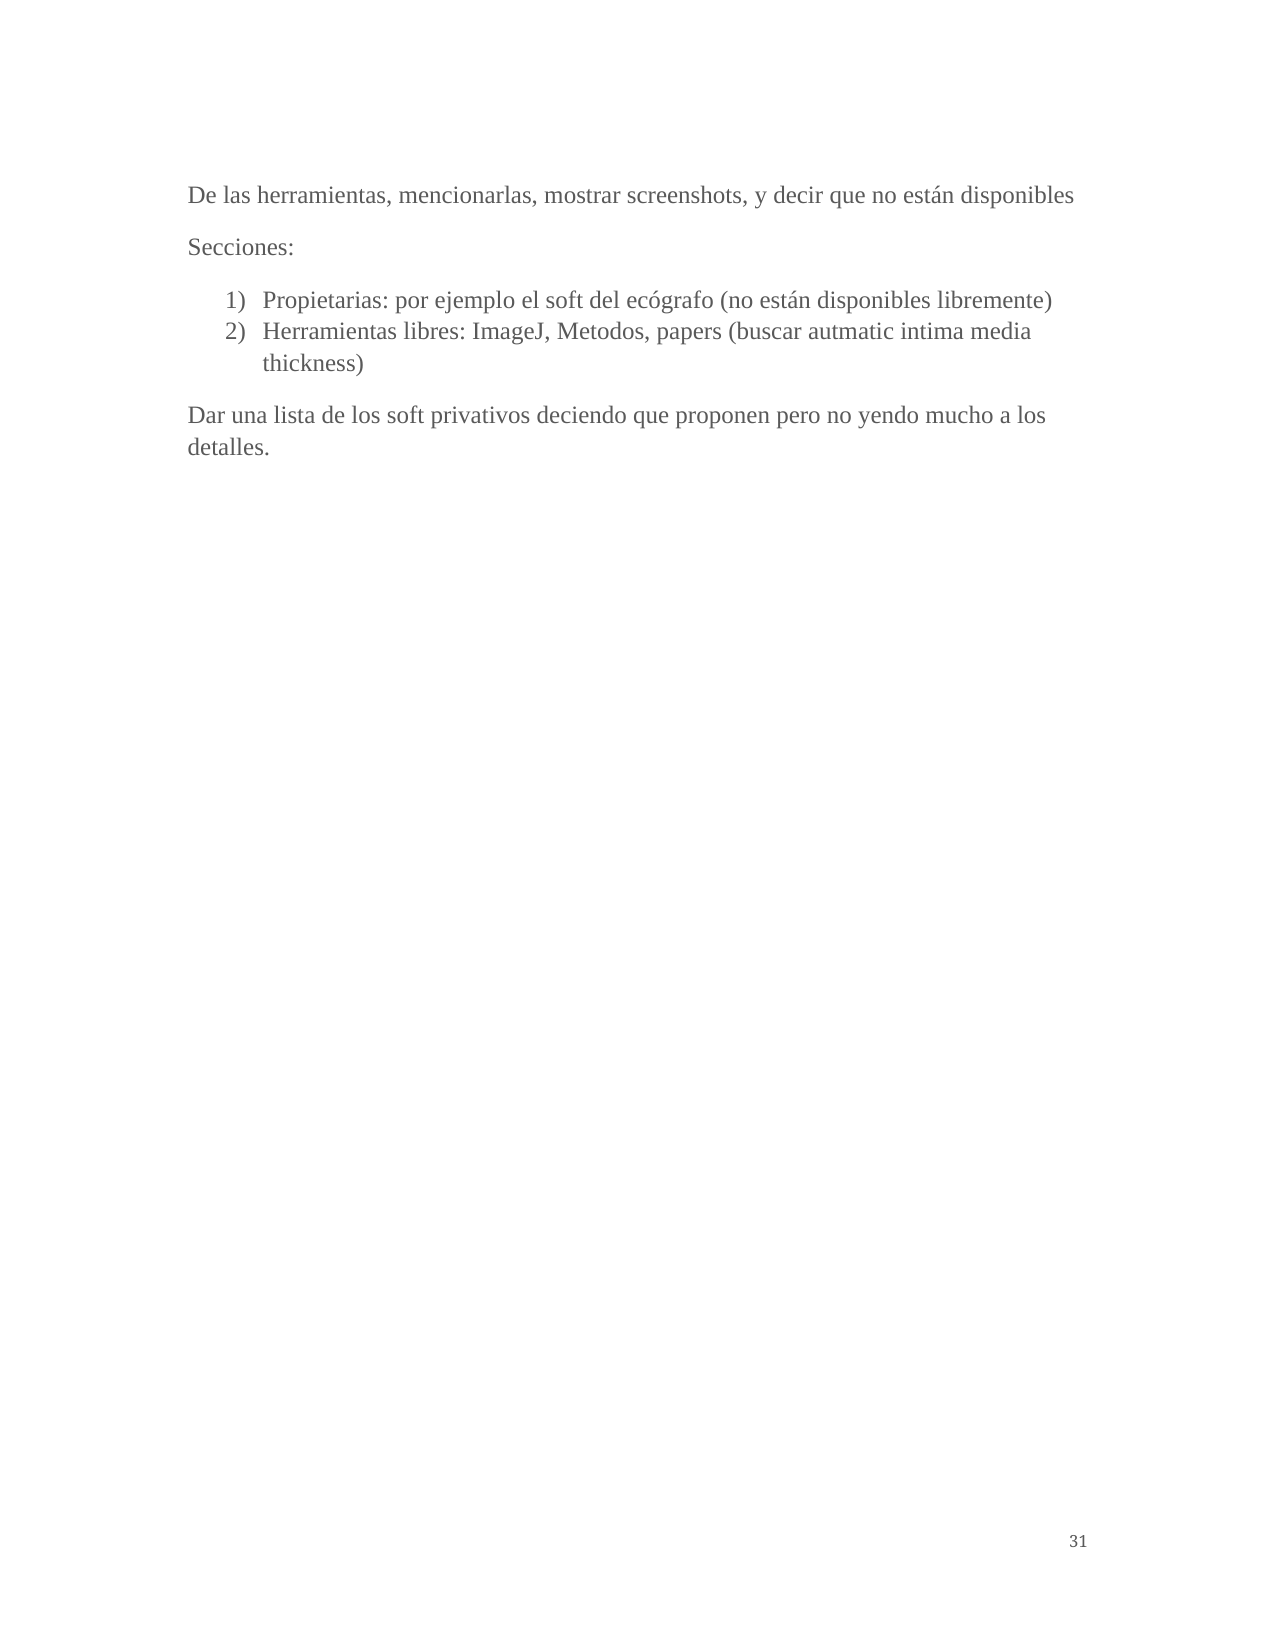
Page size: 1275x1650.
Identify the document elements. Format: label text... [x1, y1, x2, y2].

text De las herramientas, mencionarlas, mostrar screenshots, y decir que no están disponibles [187, 180, 1087, 209]
text Dar una lista de los soft privativos deciendo que proponen pero no yendo mucho a los detalles. [187, 400, 1087, 461]
text Secciones: [187, 232, 1087, 261]
list Propietarias: por ejemplo el soft del ecógrafo (no están disponibles libremente) [225, 285, 1087, 313]
list Herramientas libres: ImageJ, Metodos, papers (buscar autmatic intima media thickness) [225, 316, 1087, 377]
